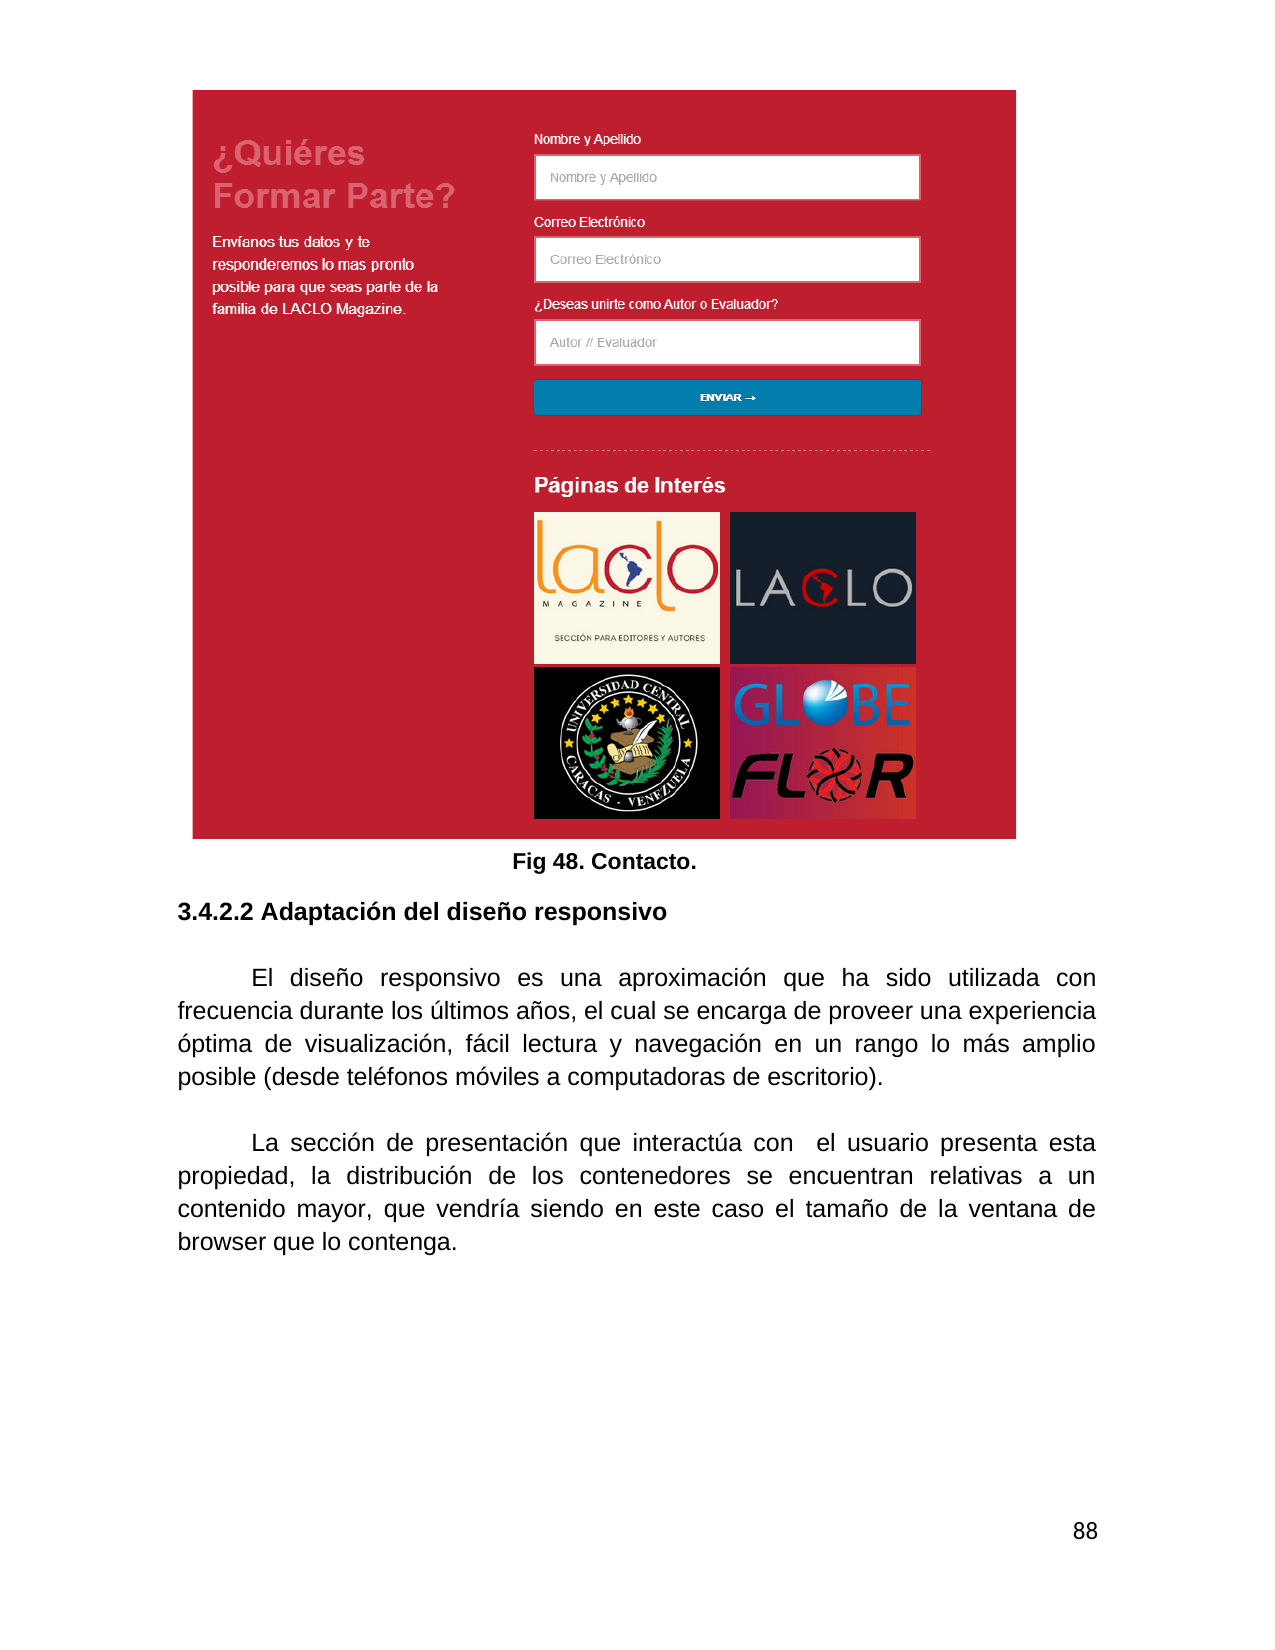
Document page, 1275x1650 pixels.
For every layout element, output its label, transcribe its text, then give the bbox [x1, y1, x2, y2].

text La sección de presentación que interactúa con el usuario presenta esta propiedad, la distribución de los contenedores se encuentran relativas a un contenido mayor, que vendría siendo en este caso el tamaño de la ventana de browser que lo contenga. [177, 1128, 1098, 1256]
picture [192, 90, 1017, 839]
text El diseño responsivo es una aproximación que ha sido utilizada con frecuencia durante los últimos años, el cual se encarga de proveer una experiencia óptima de visualización, fácil lectura y navegación en un rango lo más amplio posible (desde teléfonos móviles a computadoras de escritorio). [177, 963, 1098, 1091]
subtitle 3.4.2.2 Adaptación del diseño responsivo [177, 897, 1098, 926]
